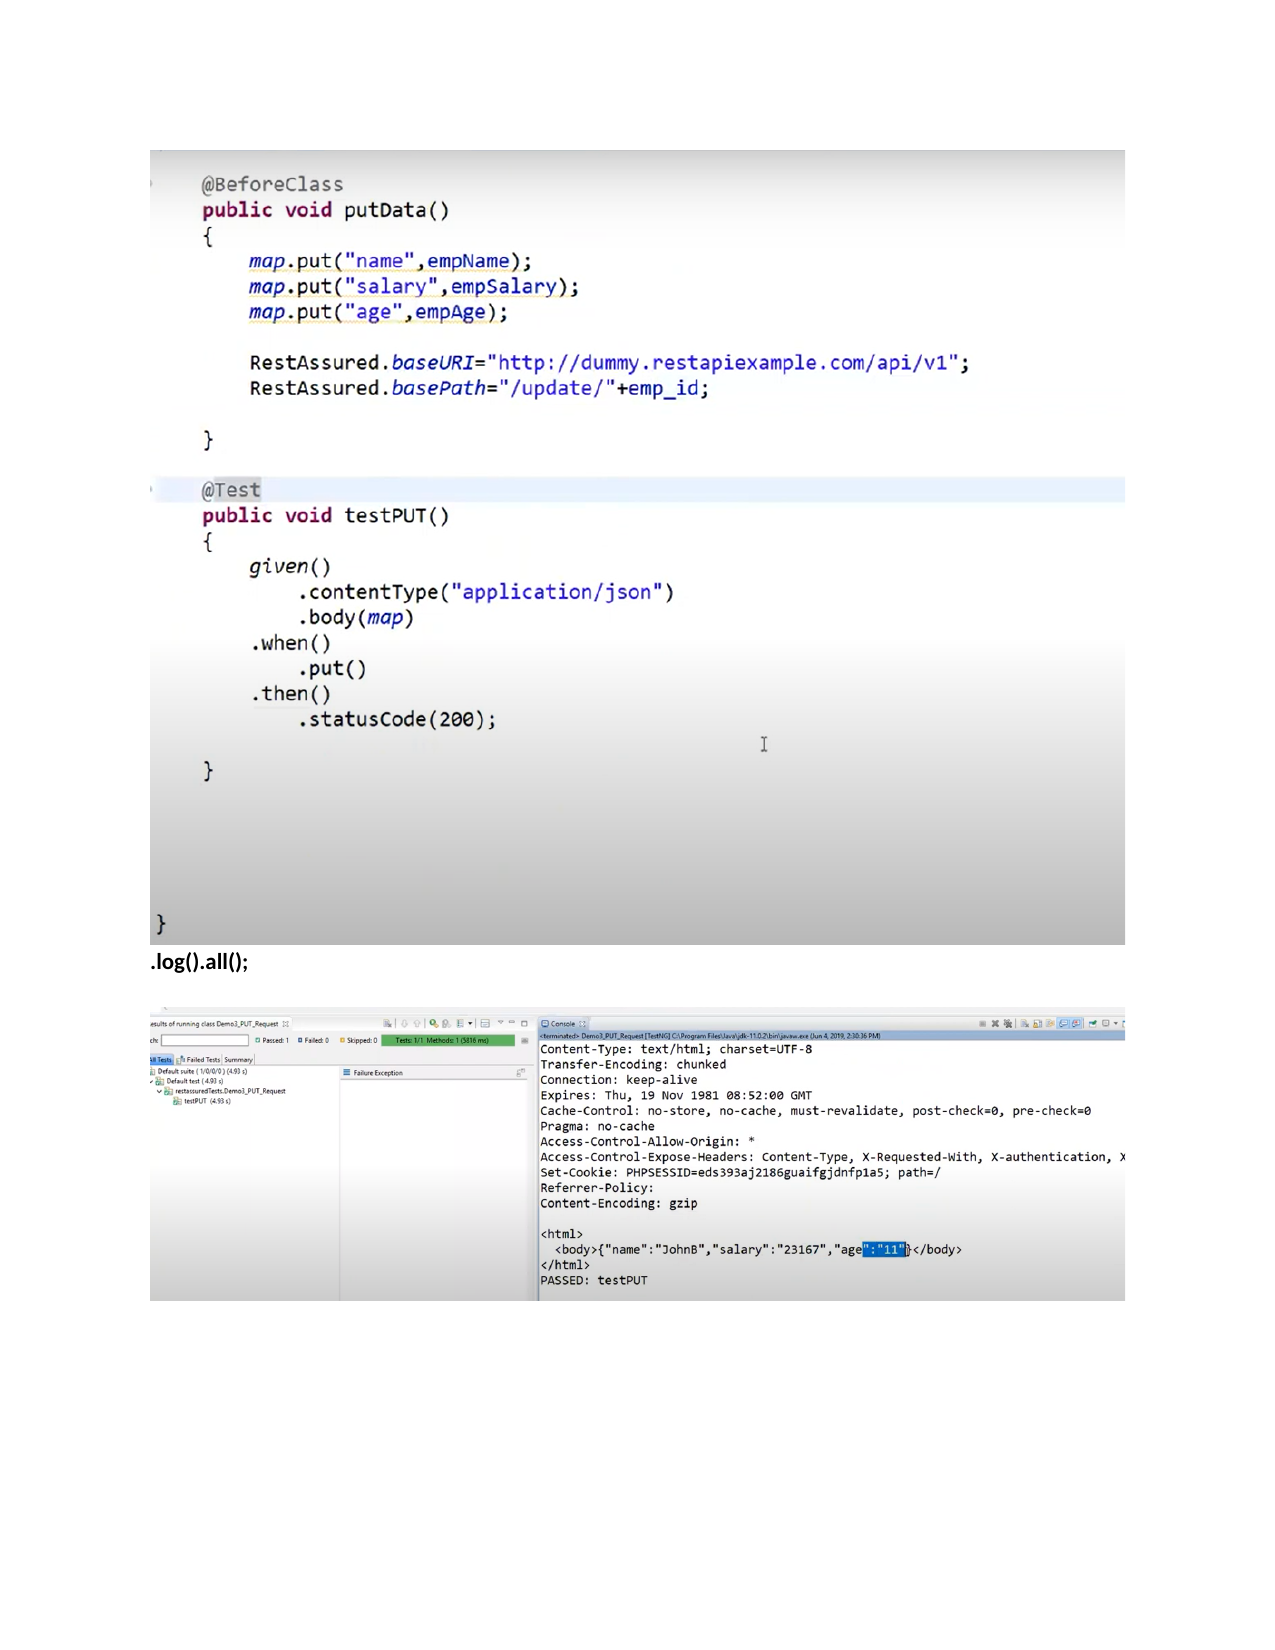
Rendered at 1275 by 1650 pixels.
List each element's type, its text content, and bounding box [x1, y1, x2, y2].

text .log().all(); [150, 947, 1125, 975]
picture [150, 150, 1125, 945]
picture [150, 1007, 1125, 1301]
